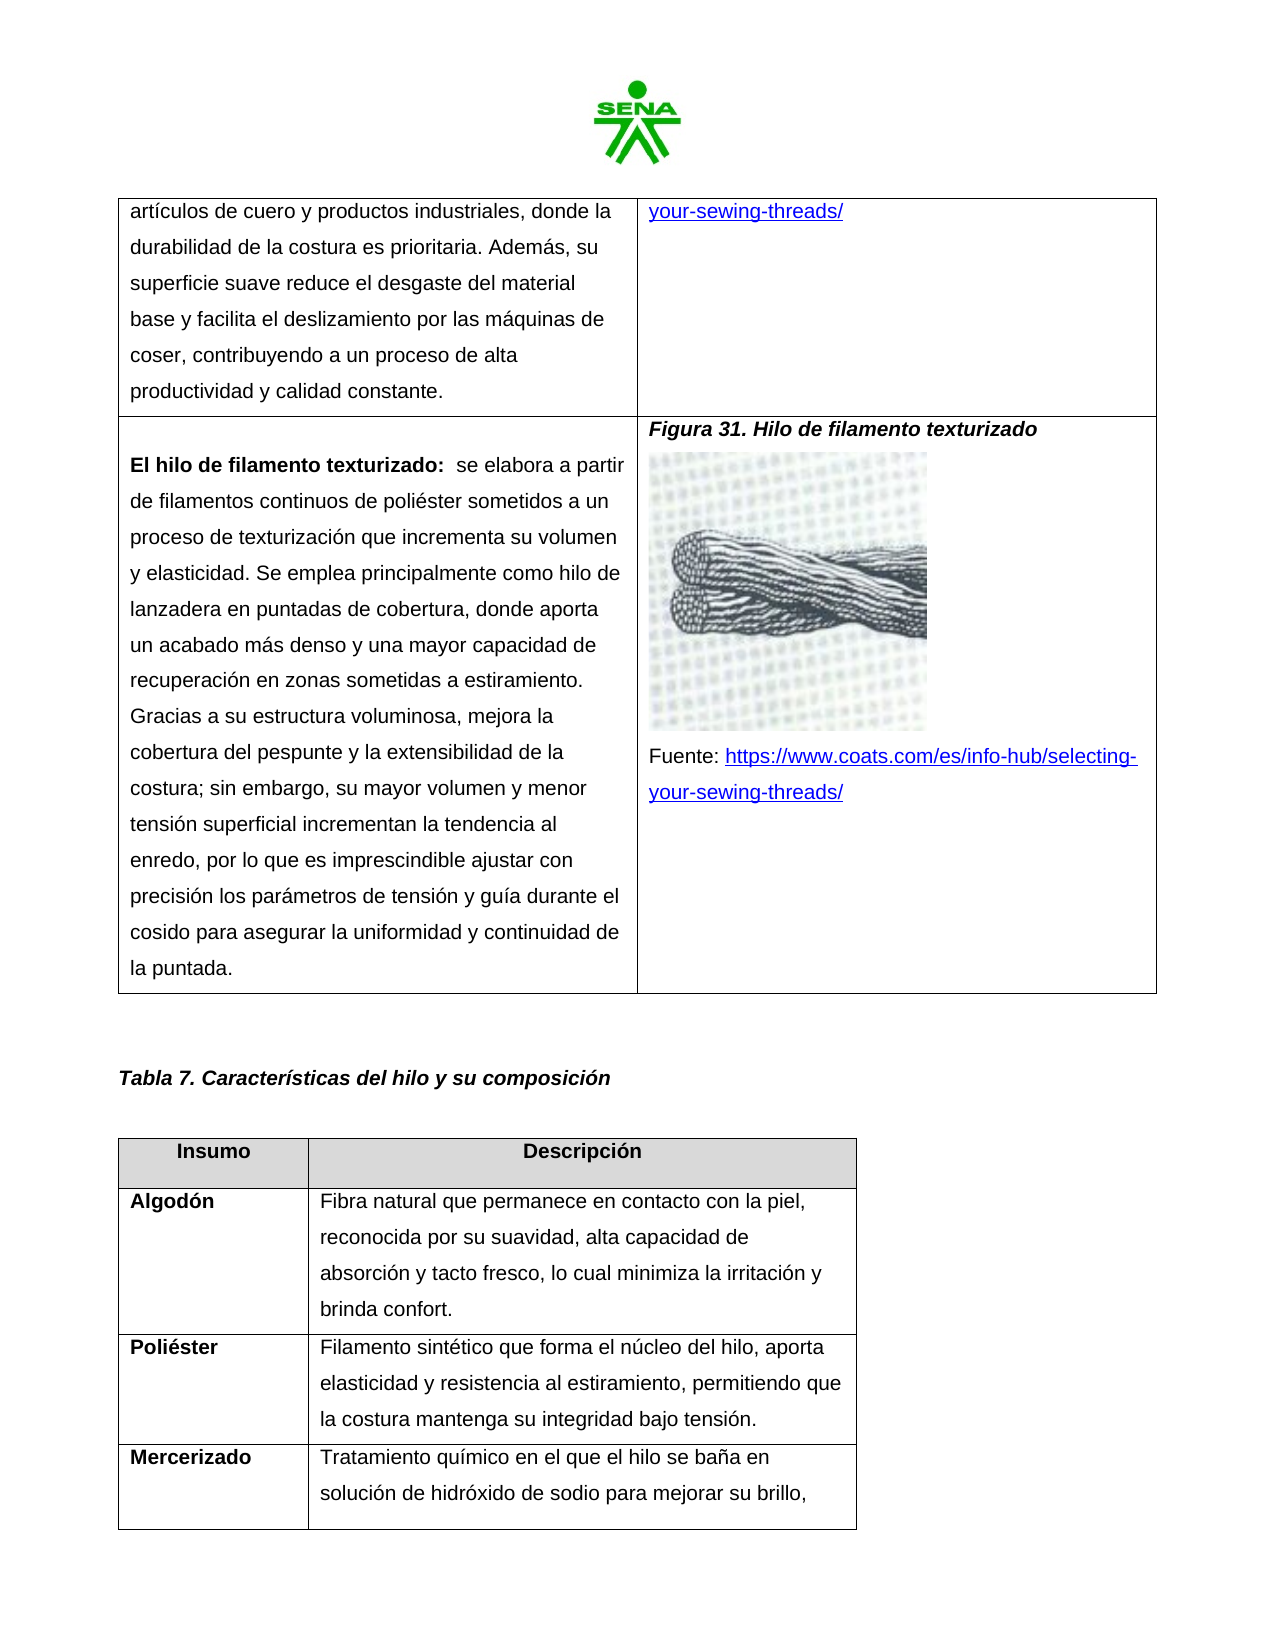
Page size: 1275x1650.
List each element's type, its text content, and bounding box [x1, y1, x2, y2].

picture [588, 75, 687, 172]
table_cell Poliéster [119, 1335, 308, 1443]
table_cell Filamento sintético que forma el núcleo del hilo, aporta elasticidad y resistencia al estiramiento, permitiendo que la costura mantenga su integridad bajo tensión. [309, 1335, 856, 1443]
picture [648, 452, 927, 731]
table_cell Fibra natural que permanece en contacto con la piel, reconocida por su suavidad, alta capacidad de absorción y tacto fresco, lo cual minimiza la irritación y brinda confort. [309, 1189, 856, 1333]
table_cell El hilo de filamento texturizado: se elabora a partir de filamentos continuos de poliéster sometidos a un proceso de texturización que incrementa su volumen y elasticidad. Se emplea principalmente como hilo de lanzadera en puntadas de cobertura, donde aporta un acabado más denso y una mayor capacidad de recuperación en zonas sometidas a estiramiento. Gracias a su estructura voluminosa, mejora la cobertura del pespunte y la extensibilidad de la costura; sin embargo, su mayor volumen y menor tensión superficial incrementan la tendencia al enredo, por lo que es imprescindible ajustar con precisión los parámetros de tensión y guía durante el cosido para asegurar la uniformidad y continuidad de la puntada. [119, 417, 637, 993]
table_header Descripción [309, 1139, 856, 1188]
table_cell Algodón [119, 1189, 308, 1333]
text Tabla 7. Características del hilo y su composición [118, 1066, 1157, 1090]
table_cell Figura 31. Hilo de filamento texturizado Fuente: https://www.coats.com/es/info-hub/selecting-your-sewing-threads/ [638, 417, 1156, 993]
table_header Insumo [119, 1139, 308, 1188]
table_cell Mercerizado [119, 1445, 308, 1529]
table_cell Figura 30. Hilo multifilamento Fuente: https://www.coats.com/es/info-hub/selecting-your-sewing-threads/ [638, 199, 1156, 416]
